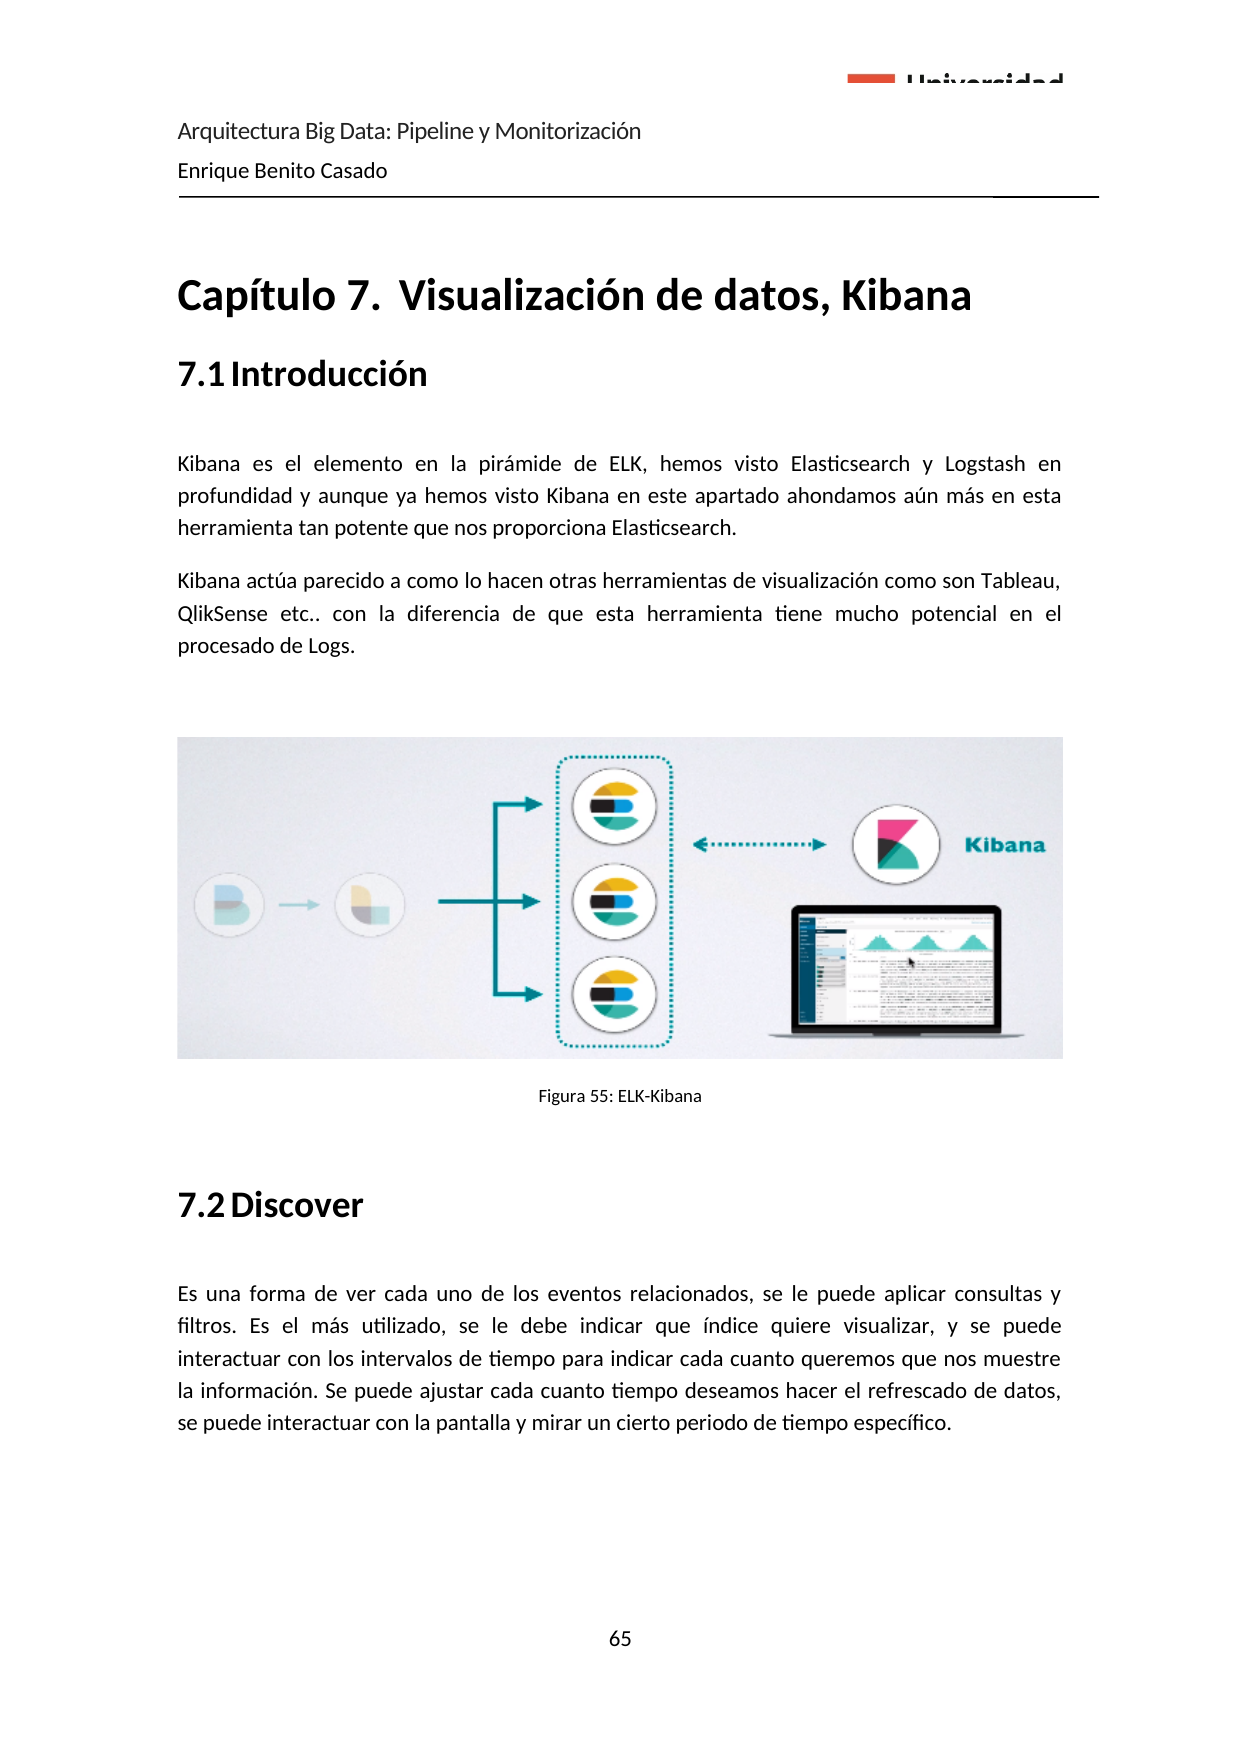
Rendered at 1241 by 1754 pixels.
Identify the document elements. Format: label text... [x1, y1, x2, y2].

text Es una forma de ver cada uno de los eventos relacionados, se le puede aplicar y filtros. Es el más utilizado, se le debe indicar que índice quiere visualizar, y se puede interactuar con los intervalos de tiempo para indicar cada cuanto queremos que nos muestre la información. Se puede ajustar cada cuanto tiempo deseamos hacer el refrescado de datos, se puede interactuar con la pantalla y mirar un cierto periodo de tiempo específico. [177, 1279, 1063, 1436]
picture [177, 737, 1063, 1059]
subtitle Visualización de datos, Kibana [177, 266, 1063, 322]
subtitle Discover [177, 1181, 1063, 1226]
subtitle Introducción [177, 350, 1063, 396]
text Kibana es el elemento en la pirámide de ELK, hemos visto Elasticsearch y Logstash en profundidad y aunque ya hemos visto Kibana en este apartado ahondamos aún más en esta herramienta tan potente que nos proporciona Elastic. [177, 449, 1063, 542]
text Kibana actúa parecido a como lo hacen otras herramientas de visualización como son Tableau, QlikSense etc.. con la diferencia de que esta herramienta tiene mucho potencial en el procesado de Logs. [177, 567, 1063, 659]
picture [847, 73, 1063, 83]
